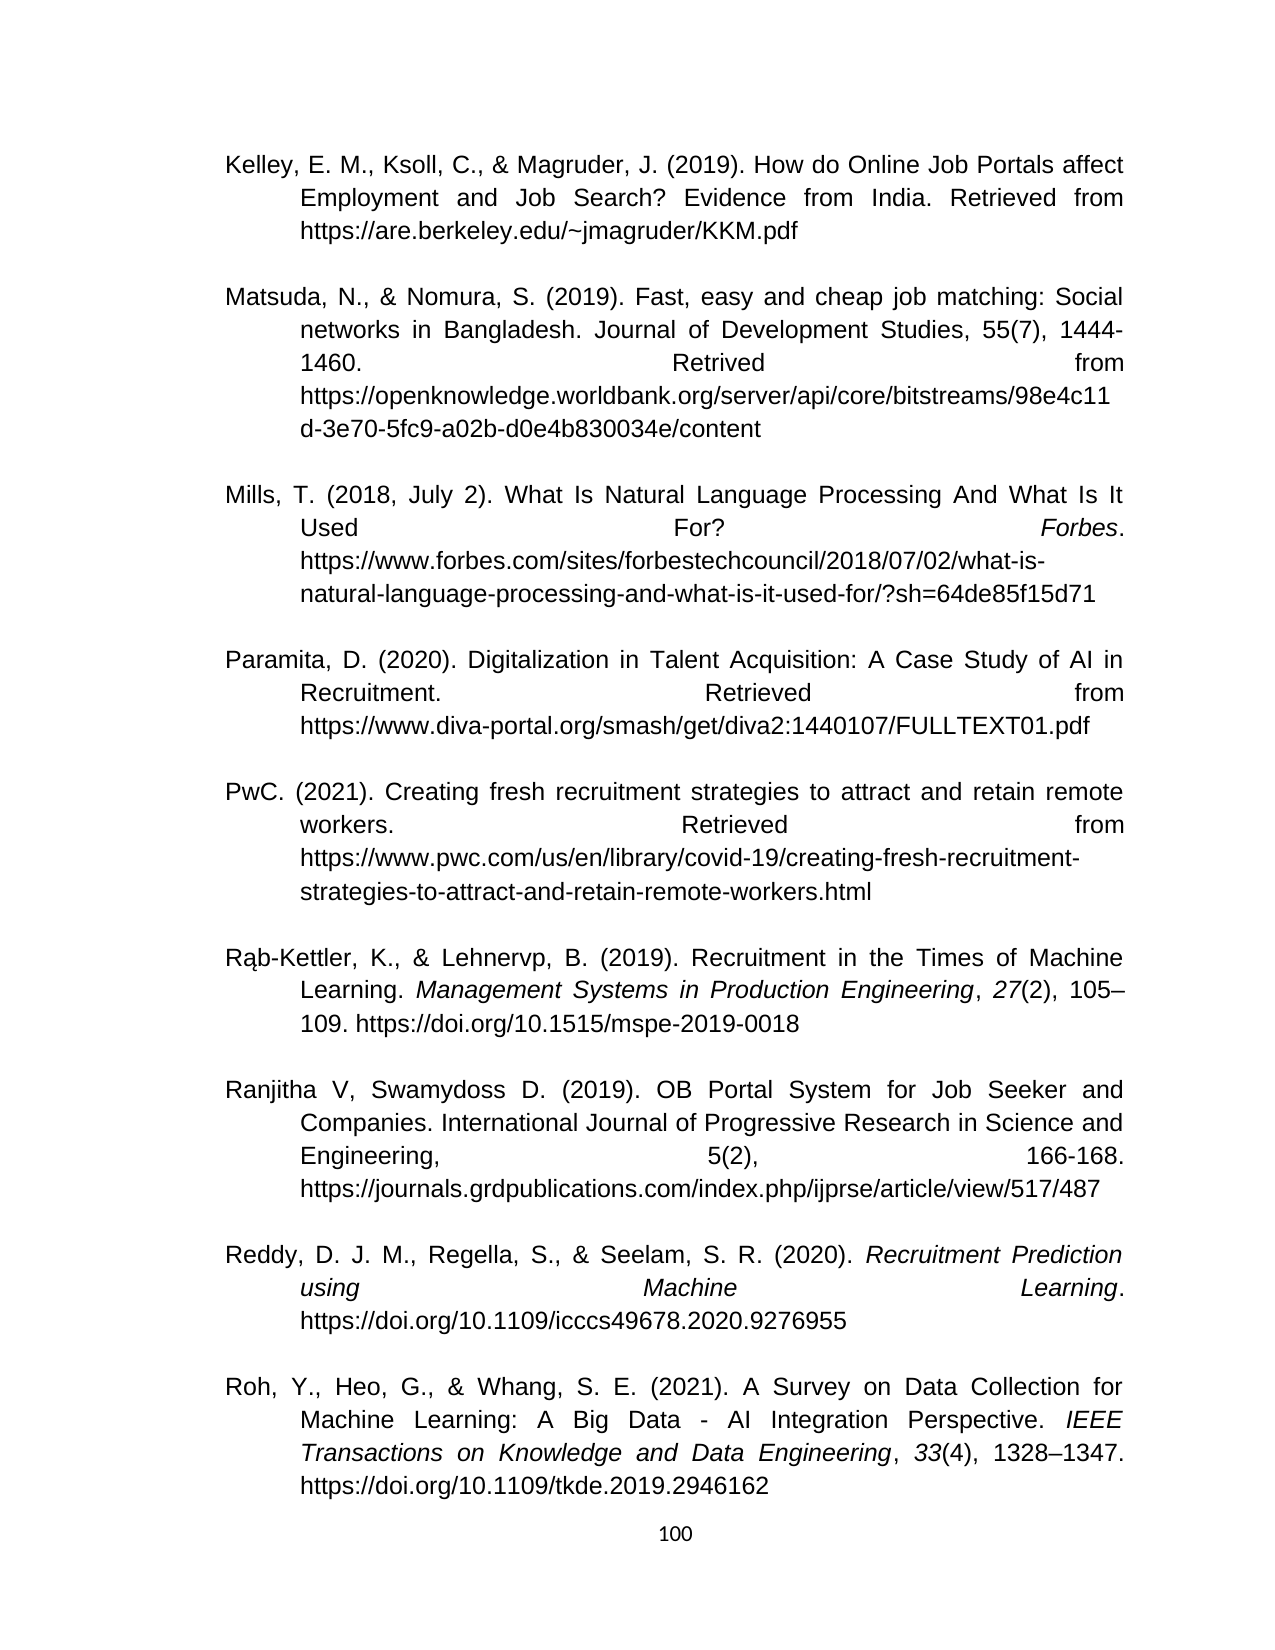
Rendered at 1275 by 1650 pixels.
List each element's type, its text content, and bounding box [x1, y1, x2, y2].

text Matsuda, N., & Nomura, S. (2019). Fast, easy and cheap job matching: Social networks in Bangladesh. Journal of Development Studies, 55(7), 1444-1460. Retrived from https://openknowledge.worldbank.org/server/api/core/bitstreams/98e4c11d-3e70-5fc9-a02b-d0e4b830034e/content [225, 282, 1125, 443]
text PwC. (2021). Creating fresh recruitment strategies to attract and retain remote workers. Retrieved from https://www.pwc.com/us/en/library/covid-19/creating-fresh-recruitment-strategies-to-attract-and-retain-remote-workers.html [225, 777, 1125, 905]
text Paramita, D. (2020). Digitalization in Talent Acquisition: A Case Study of AI in Recruitment. Retrieved from https://www.diva-portal.org/smash/get/diva2:1440107/FULLTEXT01.pdf [225, 645, 1125, 740]
text Mills, T. (2018, July 2). What Is Natural Language Processing And What Is It Used For? Forbes. https://www.forbes.com/sites/forbestechcouncil/2018/07/02/what-is-natural-language-processing-and-what-is-it-used-for/?sh=64de85f15d71 [225, 480, 1125, 608]
text Rąb-Kettler, K., & Lehnervp, B. (2019). Recruitment in the Times of Machine Learning. Management Systems in Production Engineering, 27(2), 105–109. https://doi.org/10.1515/mspe-2019-0018 [225, 942, 1125, 1037]
text Roh, Y., Heo, G., & Whang, S. E. (2021). A Survey on Data Collection for Machine Learning: A Big Data - AI Integration Perspective. IEEE Transactions on Knowledge and Data Engineering, 33(4), 1328–1347. https://doi.org/10.1109/tkde.2019.2946162 [225, 1372, 1125, 1499]
text Kelley, E. M., Ksoll, C., & Magruder, J. (2019). How do Online Job Portals affect Employment and Job Search? Evidence from India. Retrieved from https://are.berkeley.edu/~jmagruder/KKM.pdf [225, 150, 1125, 245]
text Reddy, D. J. M., Regella, S., & Seelam, S. R. (2020). Recruitment Prediction using Machine Learning. https://doi.org/10.1109/icccs49678.2020.9276955 [225, 1240, 1125, 1334]
text Ranjitha V, Swamydoss D. (2019). OB Portal System for Job Seeker and Companies. International Journal of Progressive Research in Science and Engineering, 5(2), 166-168. https://journals.grdpublications.com/index.php/ijprse/article/view/517/487 [225, 1074, 1125, 1202]
